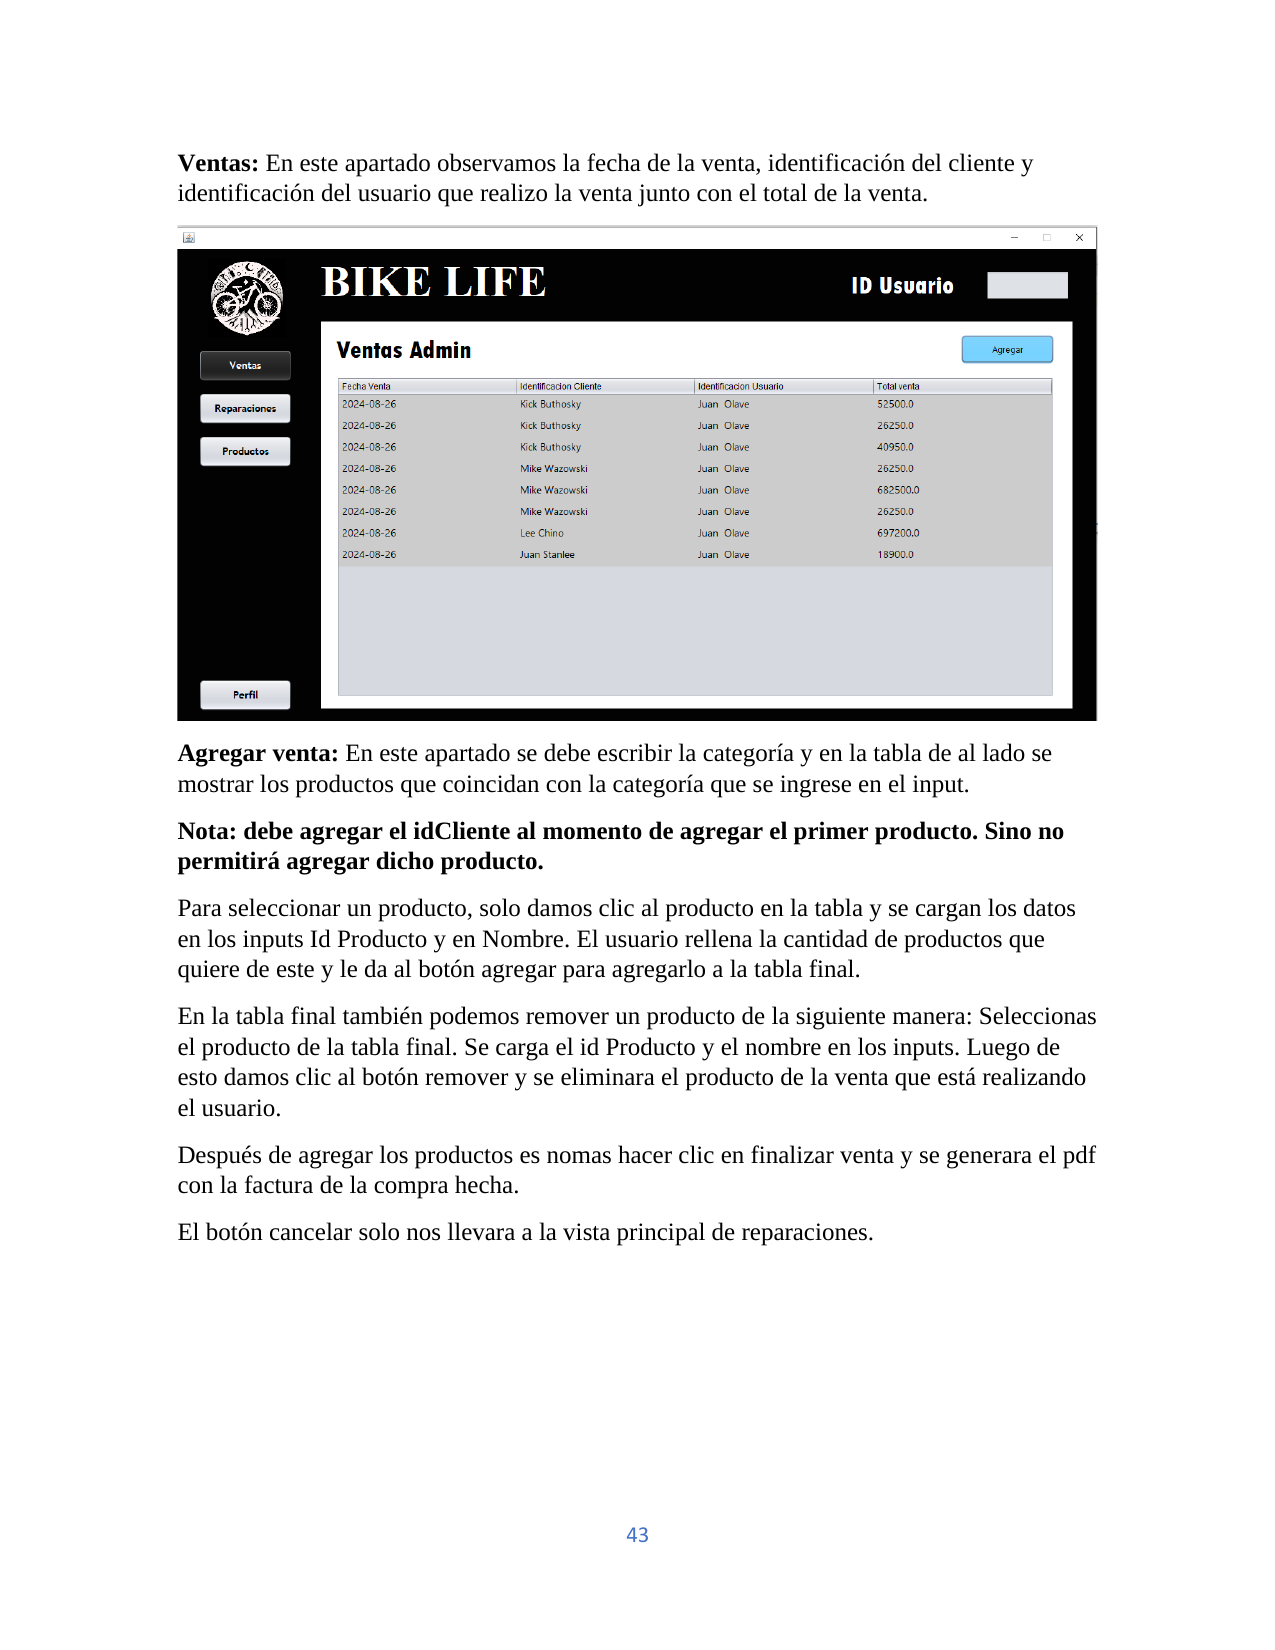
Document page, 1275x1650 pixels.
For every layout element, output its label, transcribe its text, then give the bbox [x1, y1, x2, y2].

text Nota: debe agregar el idCliente al momento de agregar el primer producto. Sino no permitirá agregar dicho producto. [177, 816, 1098, 875]
text El botón cancelar solo nos llevara a la vista principal de reparaciones. [177, 1217, 1098, 1246]
text En la tabla final también podemos remover un producto de la siguiente manera: Seleccionas el producto de la tabla final. Se carga el id Producto y el nombre en los inputs. Luego de esto damos clic al botón remover y se eliminara el producto de la venta que está realizando el usuario. [177, 1001, 1098, 1121]
text Ventas: En este apartado observamos la fecha de la venta, identificación del cliente y identificación del usuario que realizo la venta junto con el total de la venta. [177, 148, 1098, 207]
text Agregar venta: En este apartado se debe escribir la categoría y en la tabla de al lado se mostrar los productos que coincidan con la categoría que se ingrese en el input. [177, 738, 1098, 798]
text Después de agregar los productos es nomas hacer clic en finalizar venta y se generara el pdf con la factura de la compra hecha. [177, 1140, 1098, 1199]
picture [177, 225, 1098, 721]
text Para seleccionar un producto, solo damos clic al producto en la tabla y se cargan los datos en los inputs Id Producto y en Nombre. El usuario rellena la cantidad de productos que quiere de este y le da al botón agregar para agregarlo a la tabla final. [177, 893, 1098, 983]
